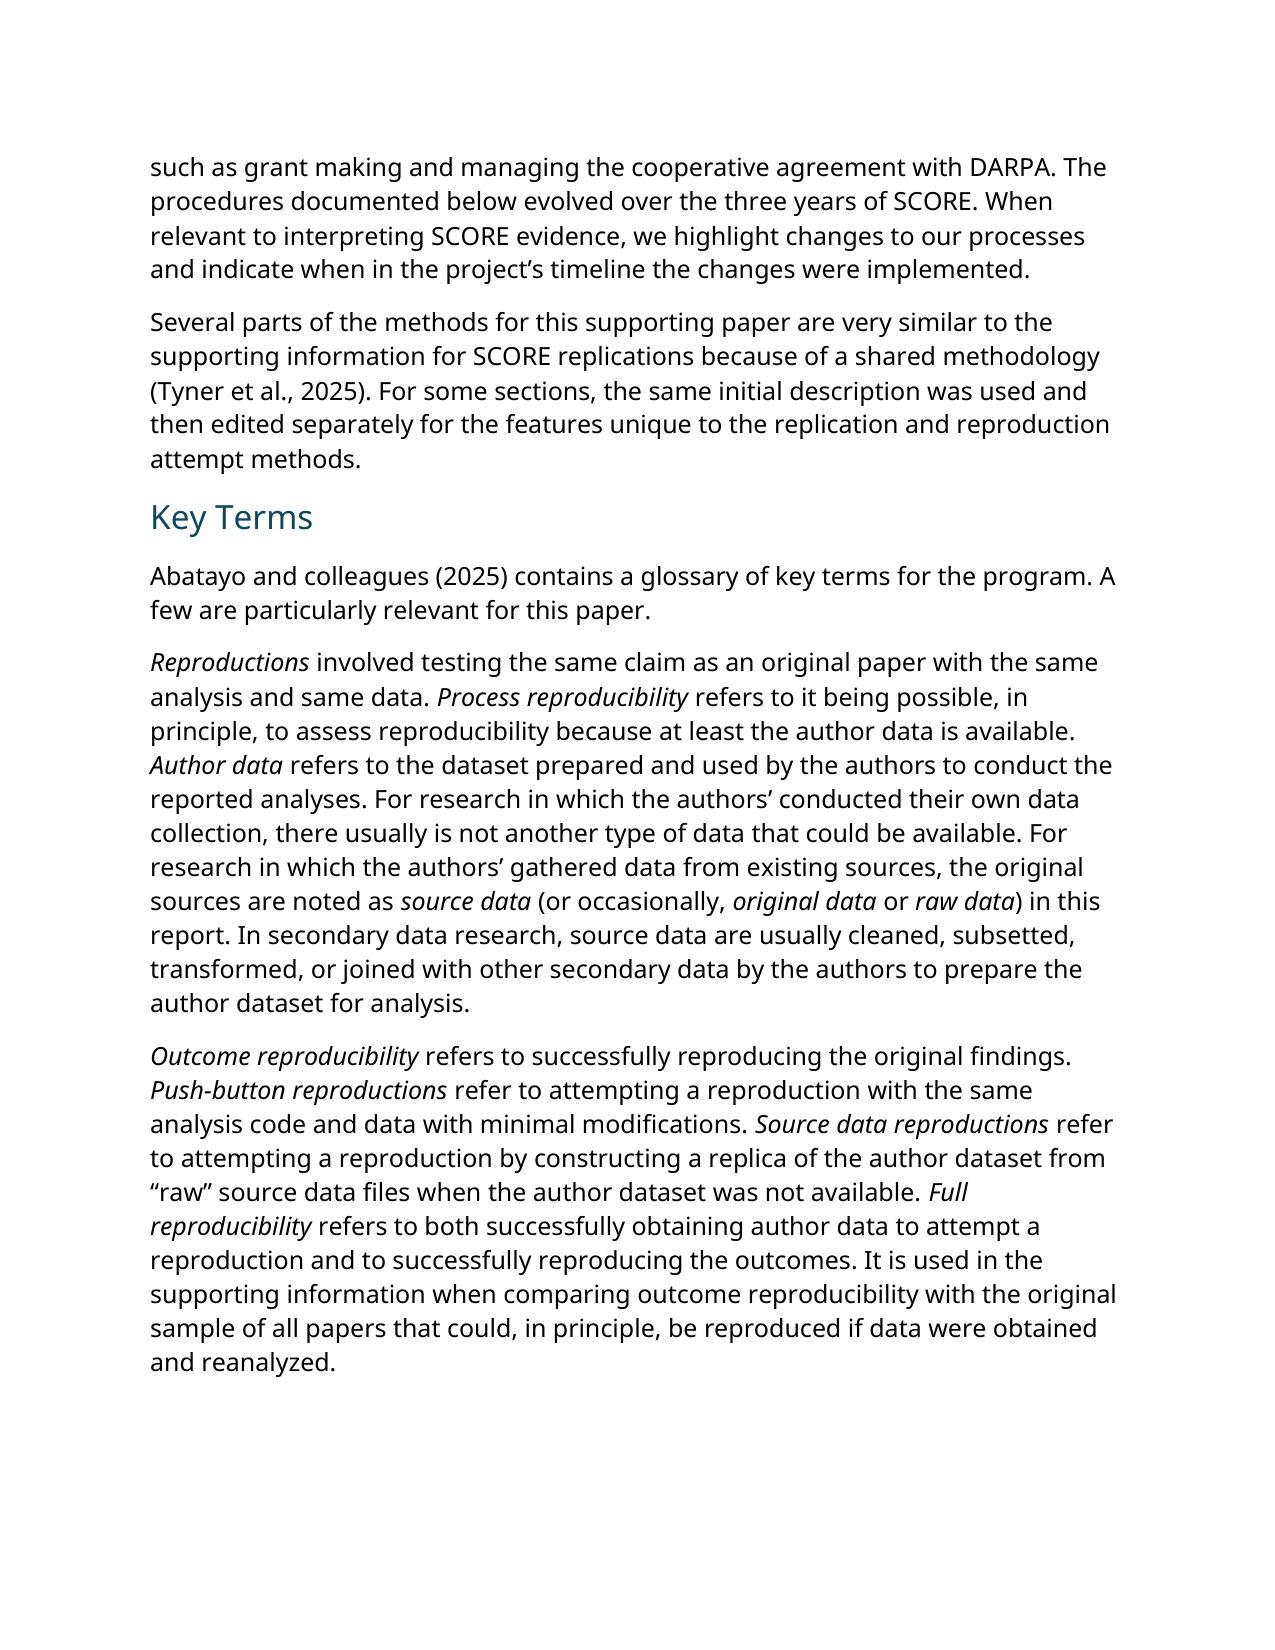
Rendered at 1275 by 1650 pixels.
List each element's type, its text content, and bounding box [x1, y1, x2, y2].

text Several parts of the methods for this supporting paper are very similar to the supporting information for SCORE replications because of a shared methodology (Tyner et al., 2025). For some sections, the same initial description was used and then edited separately for the features unique to the replication and reproduction attempt methods. [150, 305, 1125, 475]
subtitle Key Terms [150, 494, 1125, 539]
text Abatayo and colleagues (2025) contains a glossary of key terms for the program. A few are particularly relevant for this paper. [150, 558, 1125, 626]
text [150, 150, 1125, 286]
text Reproductions involved testing the same claim as an original paper with the same analysis and same data. Process reproducibility refers to it being possible, in principle, to assess reproducibility because at least the author data is available. Author data refers to the dataset prepared and used by the authors to conduct the reported analyses. For research in which the authors’ conducted their own data collection, there usually is not another type of data that could be available. For research in which the authors’ gathered data from existing sources, the original sources are noted as source data (or occasionally, original data or raw data) in this report. In secondary data research, source data are usually cleaned, subsetted, transformed, or joined with other secondary data by the authors to prepare the author dataset for analysis. [150, 645, 1125, 1020]
text Outcome reproducibility refers to successfully reproducing the original findings. Push-button reproductions refer to attempting a reproduction with the same analysis code and data with minimal modifications. Source data reproductions refer to attempting a reproduction by constructing a replica of the author dataset from “raw” source data files when the author dataset was not available. Full reproducibility refers to both successfully obtaining author data to attempt a reproduction and to successfully reproducing the outcomes. It is used in the supporting information when comparing outcome reproducibility with the original sample of all papers that could, in principle, be reproduced if data were obtained and reanalyzed. [150, 1038, 1125, 1379]
